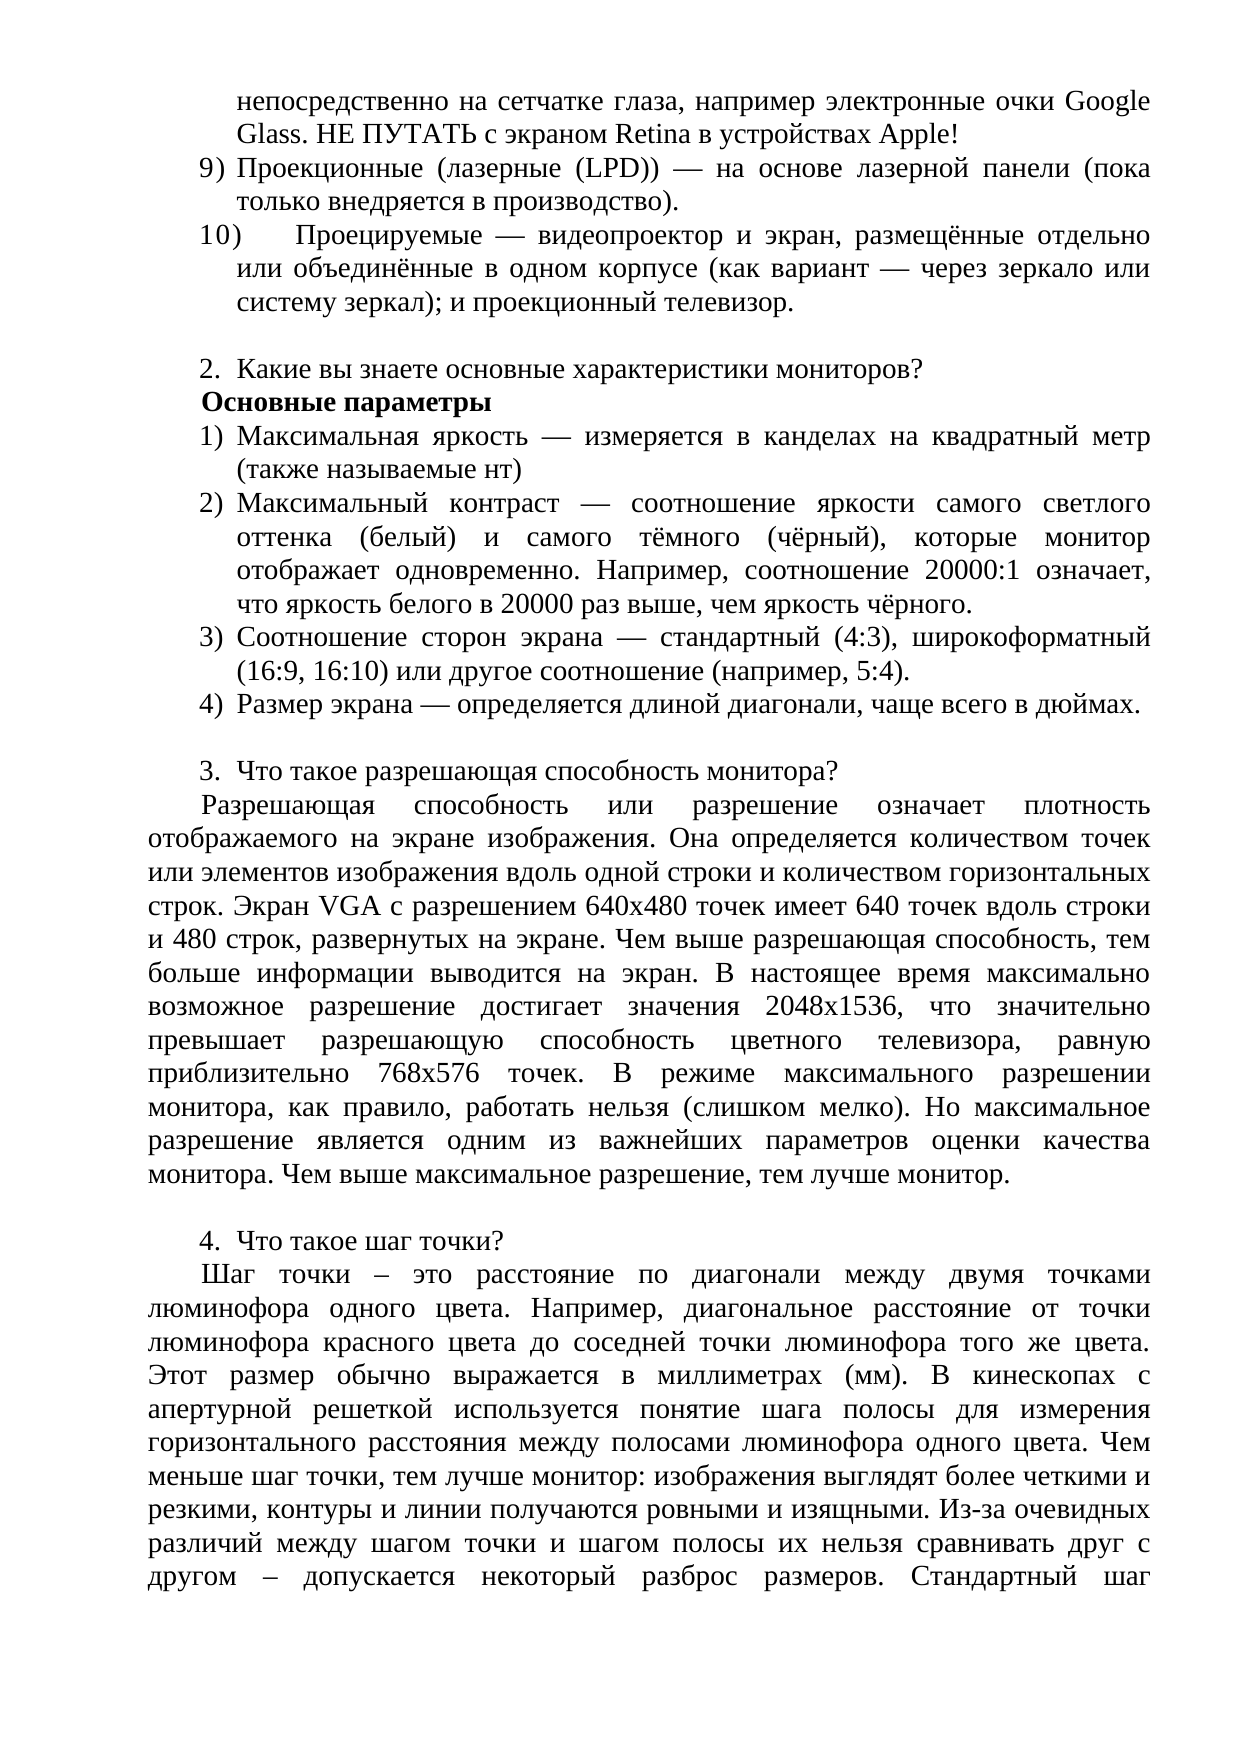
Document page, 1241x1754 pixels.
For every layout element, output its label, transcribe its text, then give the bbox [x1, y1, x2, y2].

text Основные параметры [148, 384, 1152, 418]
list Что такое шаг точки? [199, 1223, 1152, 1257]
list Проекционные (лазерные (LPD)) — на основе лазерной панели (пока только внедряется в производство). [199, 150, 1152, 217]
list Проецируемые — видеопроектор и экран, размещённые отдельно или объединённые в одном корпусе (как вариант — через зеркало или систему зеркал); и проекционный телевизор. [199, 217, 1152, 317]
list Размер экрана — определяется длиной диагонали, чаще всего в дюймах. [199, 686, 1152, 720]
list Максимальный контраст — соотношение яркости самого светлого оттенка (белый) и самого тёмного (чёрный), которые монитор отображает одновременно. Например, соотношение 20000:1 означает, что яркость белого в 20000 раз выше, чем яркость чёрного. [199, 485, 1152, 619]
text Разрешающая способность или разрешение означает плотность отображаемого на экране изображения. Она определяется количеством точек или элементов изображения вдоль одной строки и количеством горизонтальных строк. Экран VGA c разрешением 640х480 точек имеет 640 точек вдоль строки и 480 строк, развернутых на экране. Чем выше разрешающая способность, тем больше информации выводится на экран. В настоящее время максимально возможное разрешение достигает значения 2048х1536, что значительно превышает разрешающую способность цветного телевизора, равную приблизительно 768х576 точек. В режиме максимального разрешении монитора, как правило, работать нельзя (слишком мелко). Но максимальное разрешение является одним из важнейших параметров оценки качества монитора. Чем выше максимальное разрешение, тем лучше монитор. [148, 787, 1152, 1189]
list Какие вы знаете основные характеристики мониторов? [199, 351, 1152, 384]
list Максимальная яркость — измеряется в канделах на квадратный метр (также называемые нт) [199, 418, 1152, 485]
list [199, 83, 1152, 150]
list Что такое разрешающая способность монитора? [199, 753, 1152, 787]
list Соотношение сторон экрана — стандартный (4:3), широкоформатный (16:9, 16:10) или другое соотношение (например, 5:4). [199, 619, 1152, 686]
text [148, 1257, 1152, 1592]
